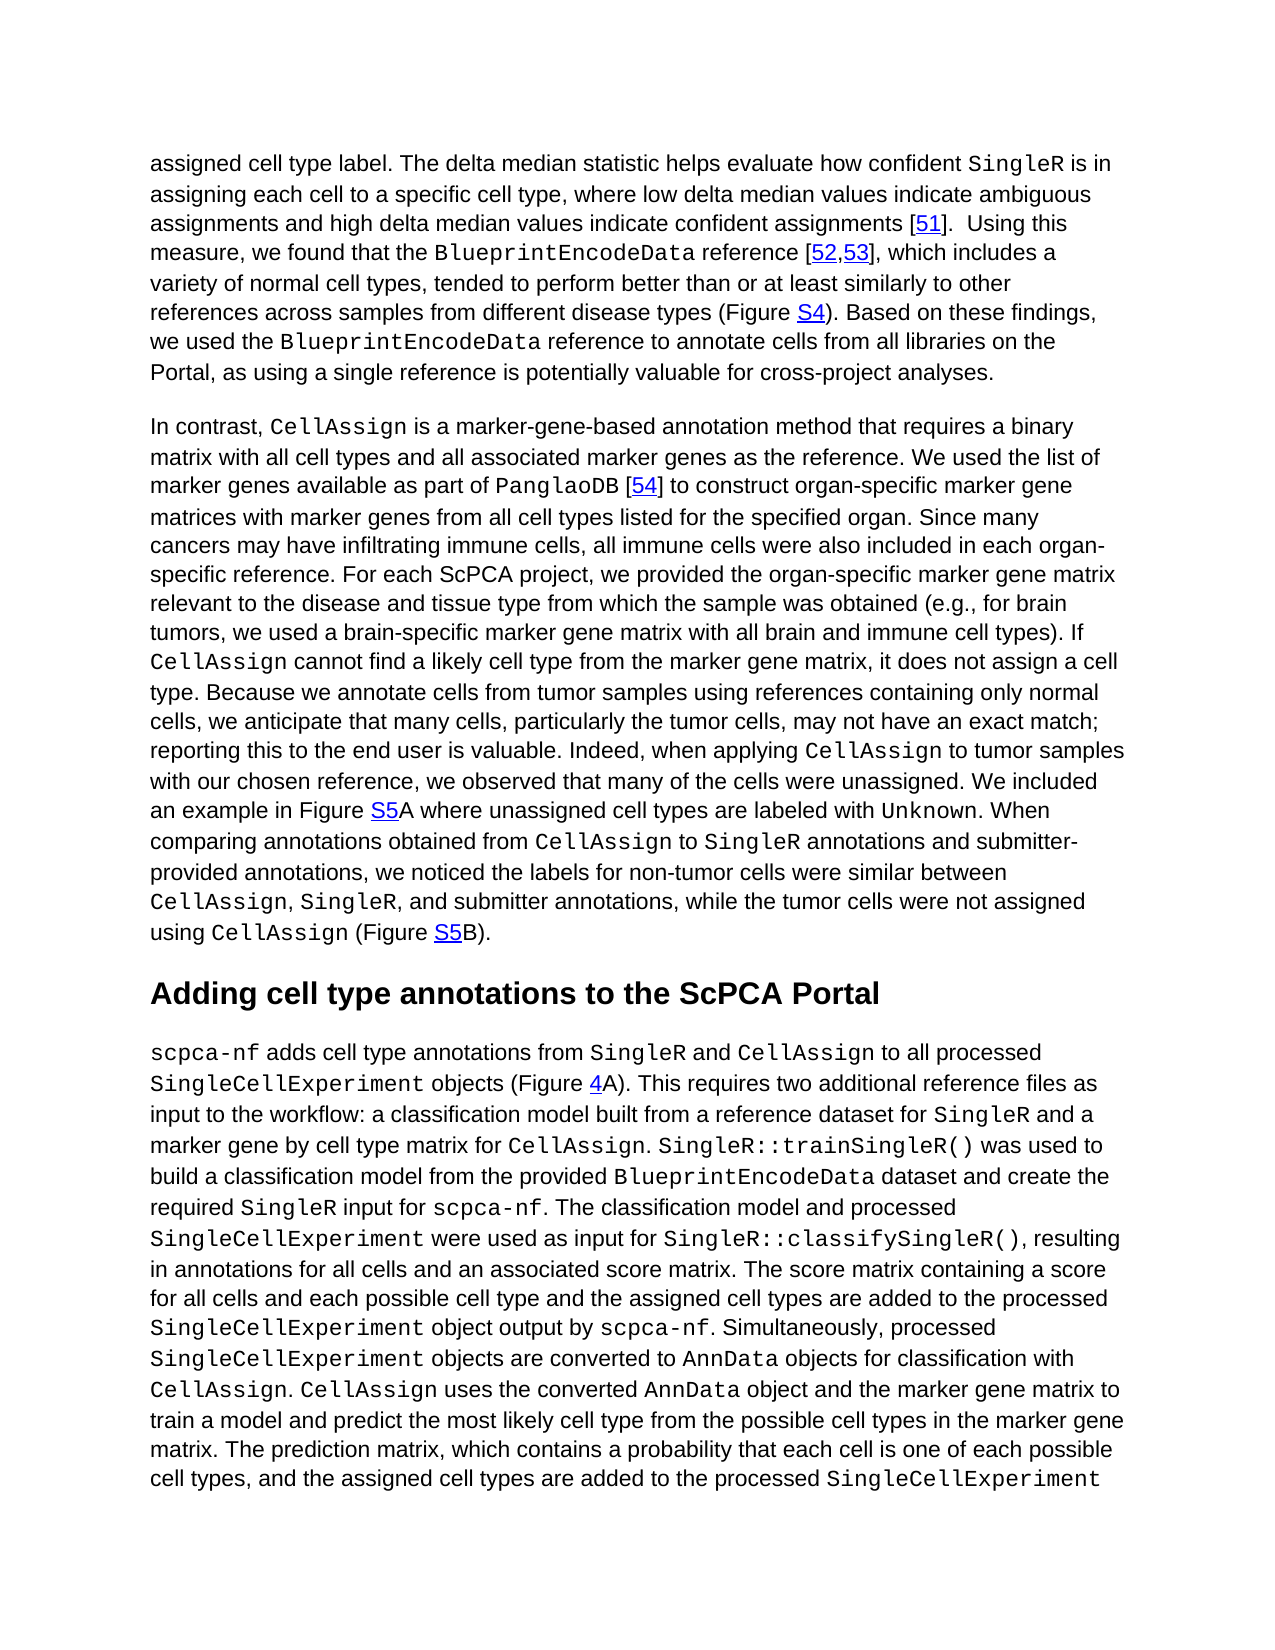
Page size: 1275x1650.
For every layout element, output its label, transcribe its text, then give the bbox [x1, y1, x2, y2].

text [150, 1039, 1125, 1493]
text In contrast, CellAssign is a marker-gene-based annotation method that requires a binary matrix with all cell types and all associated marker genes as the reference. We used the list of marker genes available as part of PanglaoDB [54] to construct organ-specific marker gene matrices with marker genes from all cell types listed for the specified organ. Since many cancers may have infiltrating immune cells, all immune cells were also included in each organ-specific reference. For each ScPCA project, we provided the organ-specific marker gene matrix relevant to the disease and tissue type from which the sample was obtained (e.g., for brain tumors, we used a brain-specific marker gene matrix with all brain and immune cell types). If CellAssign cannot find a likely cell type from the marker gene matrix, it does not assign a cell type. Because we annotate cells from tumor samples using references containing only normal cells, we anticipate that many cells, particularly the tumor cells, may not have an exact match; reporting this to the end user is valuable. Indeed, when applying CellAssign to tumor samples with our chosen reference, we observed that many of the cells were unassigned. We included an example in Figure S5A where unassigned cell types are labeled with Unknown. When comparing annotations obtained from CellAssign to SingleR annotations and submitter-provided annotations, we noticed the labels for non-tumor cells were similar between CellAssign, SingleR, and submitter annotations, while the tumor cells were not assigned using CellAssign (Figure S5B). [150, 413, 1125, 947]
subtitle Adding cell type annotations to the ScPCA Portal [150, 975, 1125, 1011]
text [150, 150, 1125, 385]
